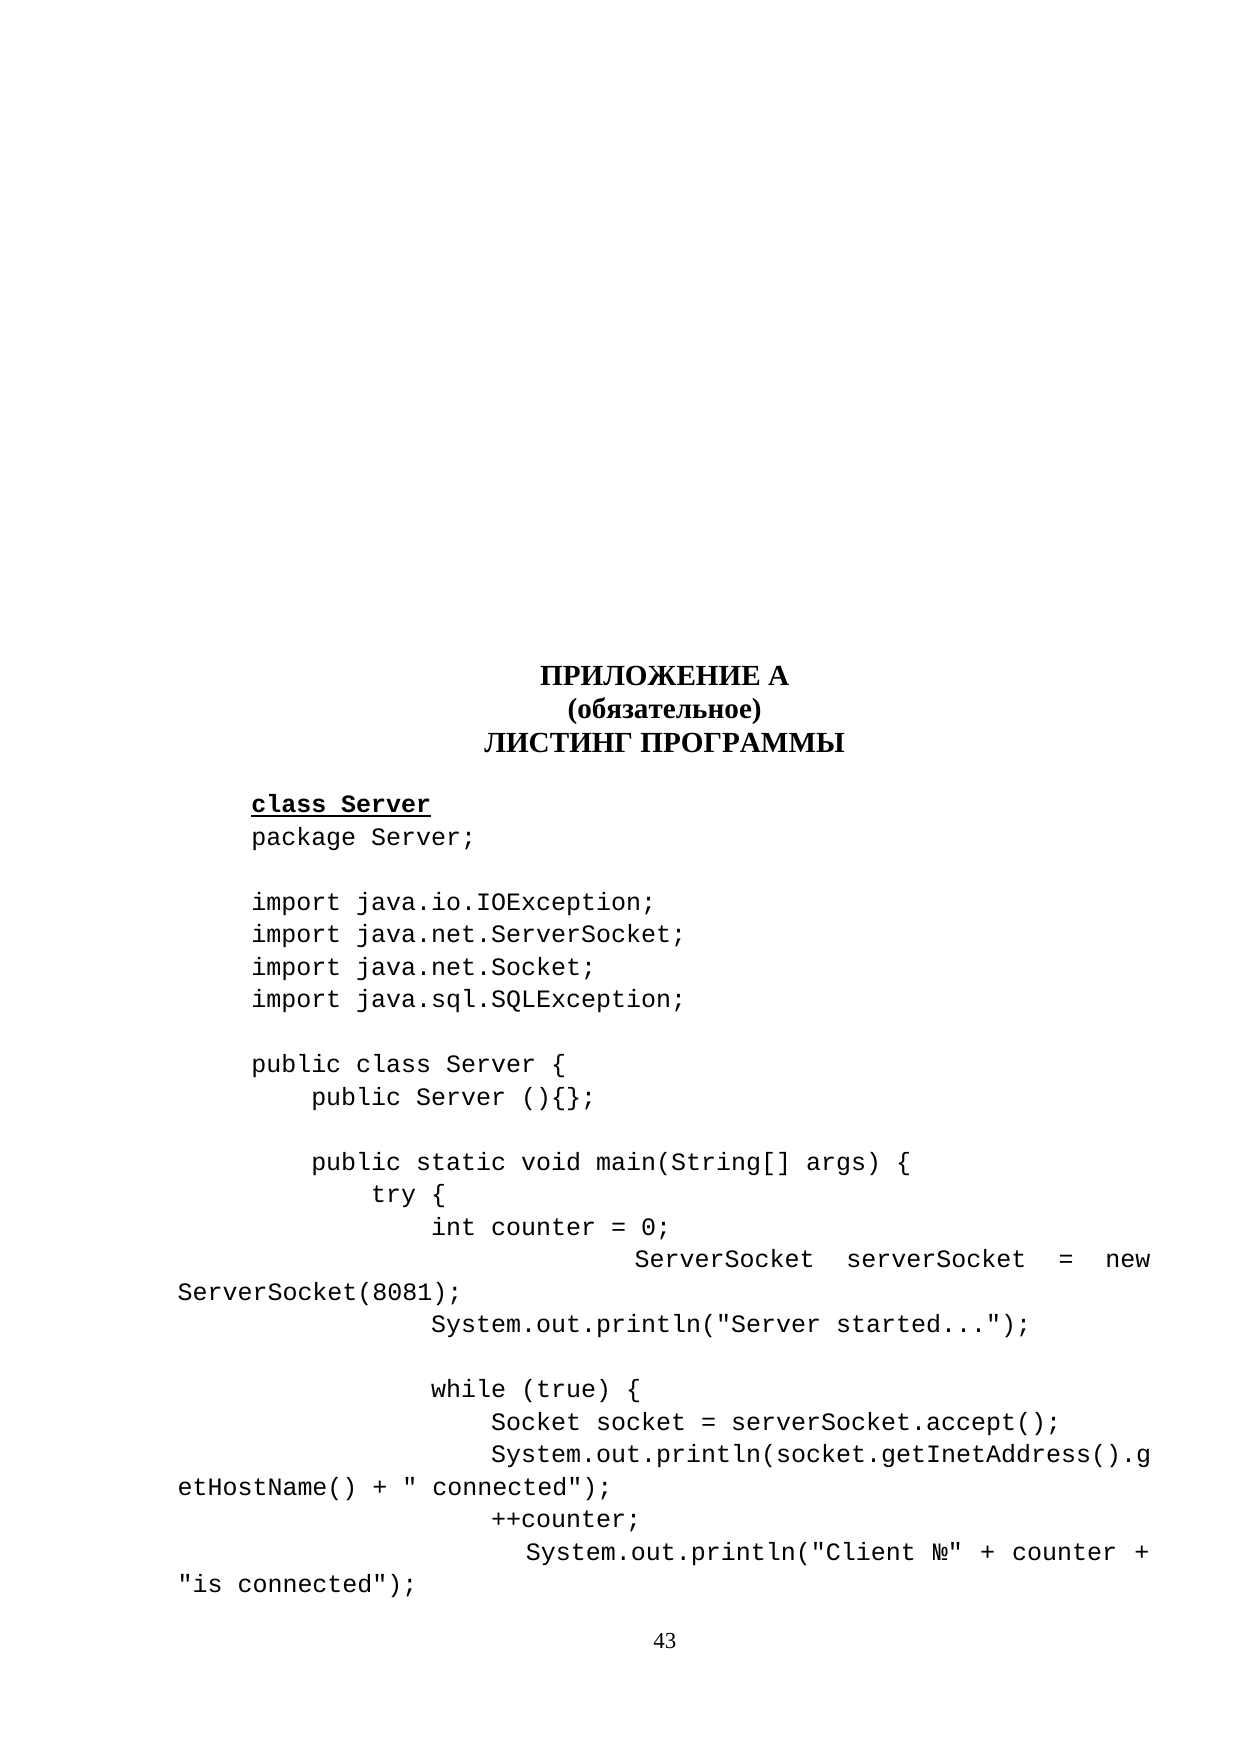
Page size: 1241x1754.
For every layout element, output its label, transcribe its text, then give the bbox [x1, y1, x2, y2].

text import java.sql.SQLException; [177, 987, 1152, 1015]
text class Server [177, 792, 1152, 820]
text System.out.println(socket.getInetAddress().getHostName() + " connected"); [177, 1442, 1152, 1503]
text import java.io.IOException; [177, 889, 1152, 918]
text ServerSocket serverSocket = new ServerSocket(8081); [177, 1247, 1152, 1308]
text public Server (){}; [177, 1084, 1152, 1113]
text public class Server { [177, 1052, 1152, 1080]
text import java.net.Socket; [177, 954, 1152, 983]
text System.out.println("Server started..."); [177, 1312, 1152, 1340]
text Socket socket = serverSocket.accept(); [177, 1409, 1152, 1438]
text while (true) { [177, 1377, 1152, 1405]
text ++counter; [177, 1507, 1152, 1535]
text ПРИЛОЖЕНИЕ А [177, 658, 1152, 691]
text System.out.println("Client №" + counter + "is connected"); [177, 1539, 1152, 1600]
text int counter = 0; [177, 1214, 1152, 1243]
text try { [177, 1182, 1152, 1210]
text (обязательное) [177, 691, 1152, 725]
text import java.net.ServerSocket; [177, 922, 1152, 950]
text package Server; [177, 824, 1152, 853]
text ЛИСТИНГ ПРОГРАММЫ [177, 725, 1152, 758]
text public static void main(String[] args) { [177, 1149, 1152, 1178]
